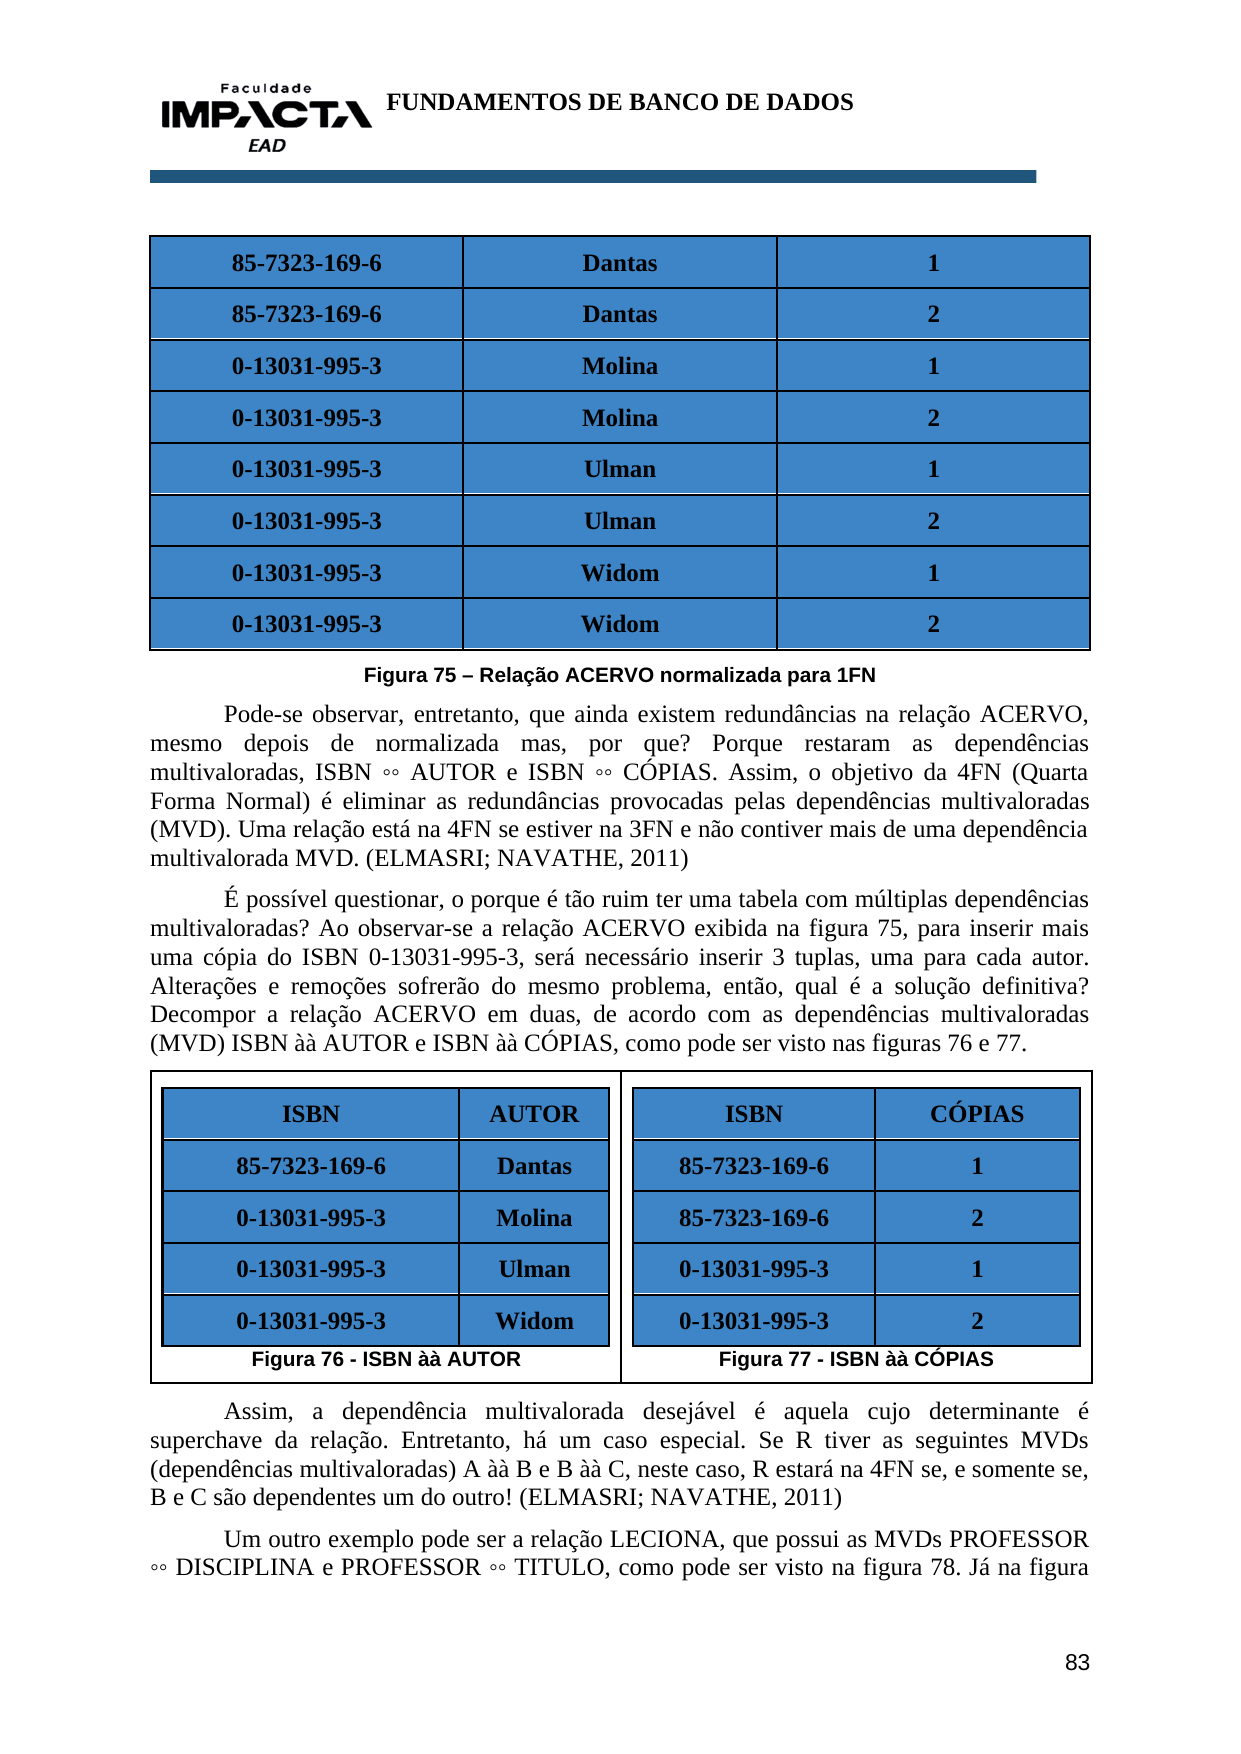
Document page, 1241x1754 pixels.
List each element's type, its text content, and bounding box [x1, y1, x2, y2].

picture [150, 170, 1037, 183]
table_cell Widom [464, 547, 776, 597]
table_cell 85-7323-169-6 [151, 289, 462, 338]
table_cell 1 [778, 547, 1089, 597]
table_cell 2 [778, 496, 1089, 545]
text É possível questionar, o porque é tão ruim ter uma tabela com múltiplas dependências multivaloradas? Ao observar-se a relação ACERVO exibida na figura 75, para inserir mais uma cópia do ISBN 0-13031-995-3, será necessário inserir 3 tuplas, uma para cada autor. Alterações e remoções sofrerão do mesmo problema, então, qual é a solução definitiva? Decompor a relação ACERVO em duas, de acordo com as dependências multivaloradas (MVD) ISBN àà AUTOR e ISBN àà CÓPIAS, como pode ser visto nas figuras 76 e 77. [150, 884, 1090, 1057]
table_cell 85-7323-169-6 [151, 237, 462, 287]
text Figura 75 – Relação ACERVO normalizada para 1FN [150, 663, 1090, 687]
table_cell Molina [464, 341, 776, 390]
table_cell Molina [464, 392, 776, 442]
table_cell 0-13031-995-3 [151, 496, 462, 545]
table_cell 2 [778, 289, 1089, 338]
table_cell 0-13031-995-3 [151, 341, 462, 390]
table_cell 2 [778, 599, 1089, 648]
table_cell 0-13031-995-3 [151, 599, 462, 648]
table_cell 0-13031-995-3 [151, 392, 462, 442]
table_cell 1 [778, 237, 1089, 287]
text Pode-se observar, entretanto, que ainda existem redundâncias na relação ACERVO, mesmo depois de normalizada mas, por que? Porque restaram as dependências multivaloradas, ISBN ◦◦ AUTOR e ISBN ◦◦ CÓPIAS. Assim, o objetivo da 4FN (Quarta Forma Normal) é eliminar as redundâncias provocadas pelas dependências multivaloradas (MVD). Uma relação está na 4FN se estiver na 3FN e não contiver mais de uma dependência multivalorada MVD. (ELMASRI; NAVATHE, 2011) [150, 699, 1090, 872]
table_cell Ulman [464, 444, 776, 493]
table_cell 1 [778, 444, 1089, 493]
picture [150, 75, 379, 161]
table_cell 0-13031-995-3 [151, 547, 462, 597]
table_cell 2 [778, 392, 1089, 442]
table_cell Dantas [464, 237, 776, 287]
text Assim, a dependência multivalorada desejável é aquela cujo determinante é superchave da relação. Entretanto, há um caso especial. Se R tiver as seguintes MVDs (dependências multivaloradas) A àà B e B àà C, neste caso, R estará na 4FN se, e somente se, B e C são dependentes um do outro! (ELMASRI; NAVATHE, 2011) [150, 1396, 1090, 1511]
table_cell 1 [778, 341, 1089, 390]
table_cell Widom [464, 599, 776, 648]
table_header Figura 76 - ISBN àà AUTOR [152, 1072, 620, 1382]
table_header Figura 77 - ISBN àà CÓPIAS [622, 1072, 1091, 1382]
table_cell Ulman [464, 496, 776, 545]
table_cell 0-13031-995-3 [151, 444, 462, 493]
table_cell Dantas [464, 289, 776, 338]
